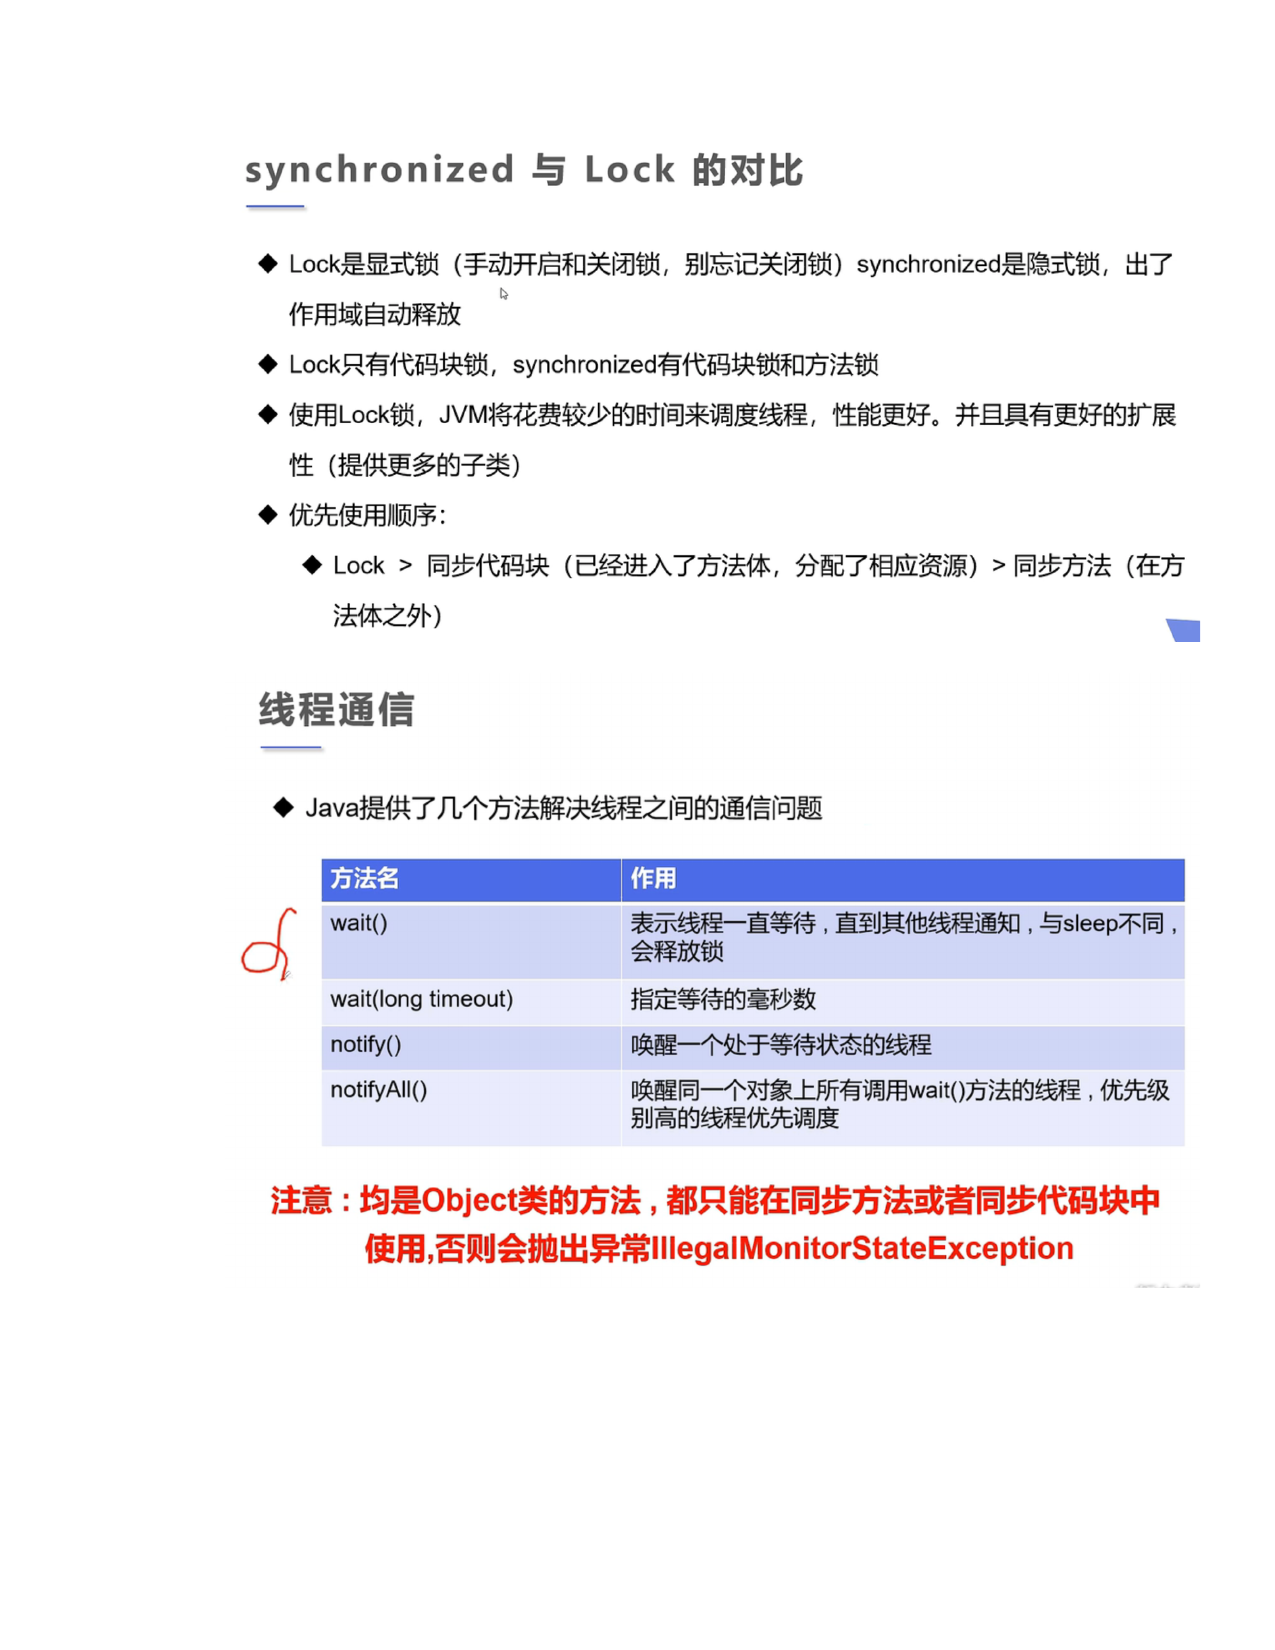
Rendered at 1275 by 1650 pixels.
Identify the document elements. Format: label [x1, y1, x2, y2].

picture [225, 150, 1200, 642]
picture [225, 673, 1200, 1288]
